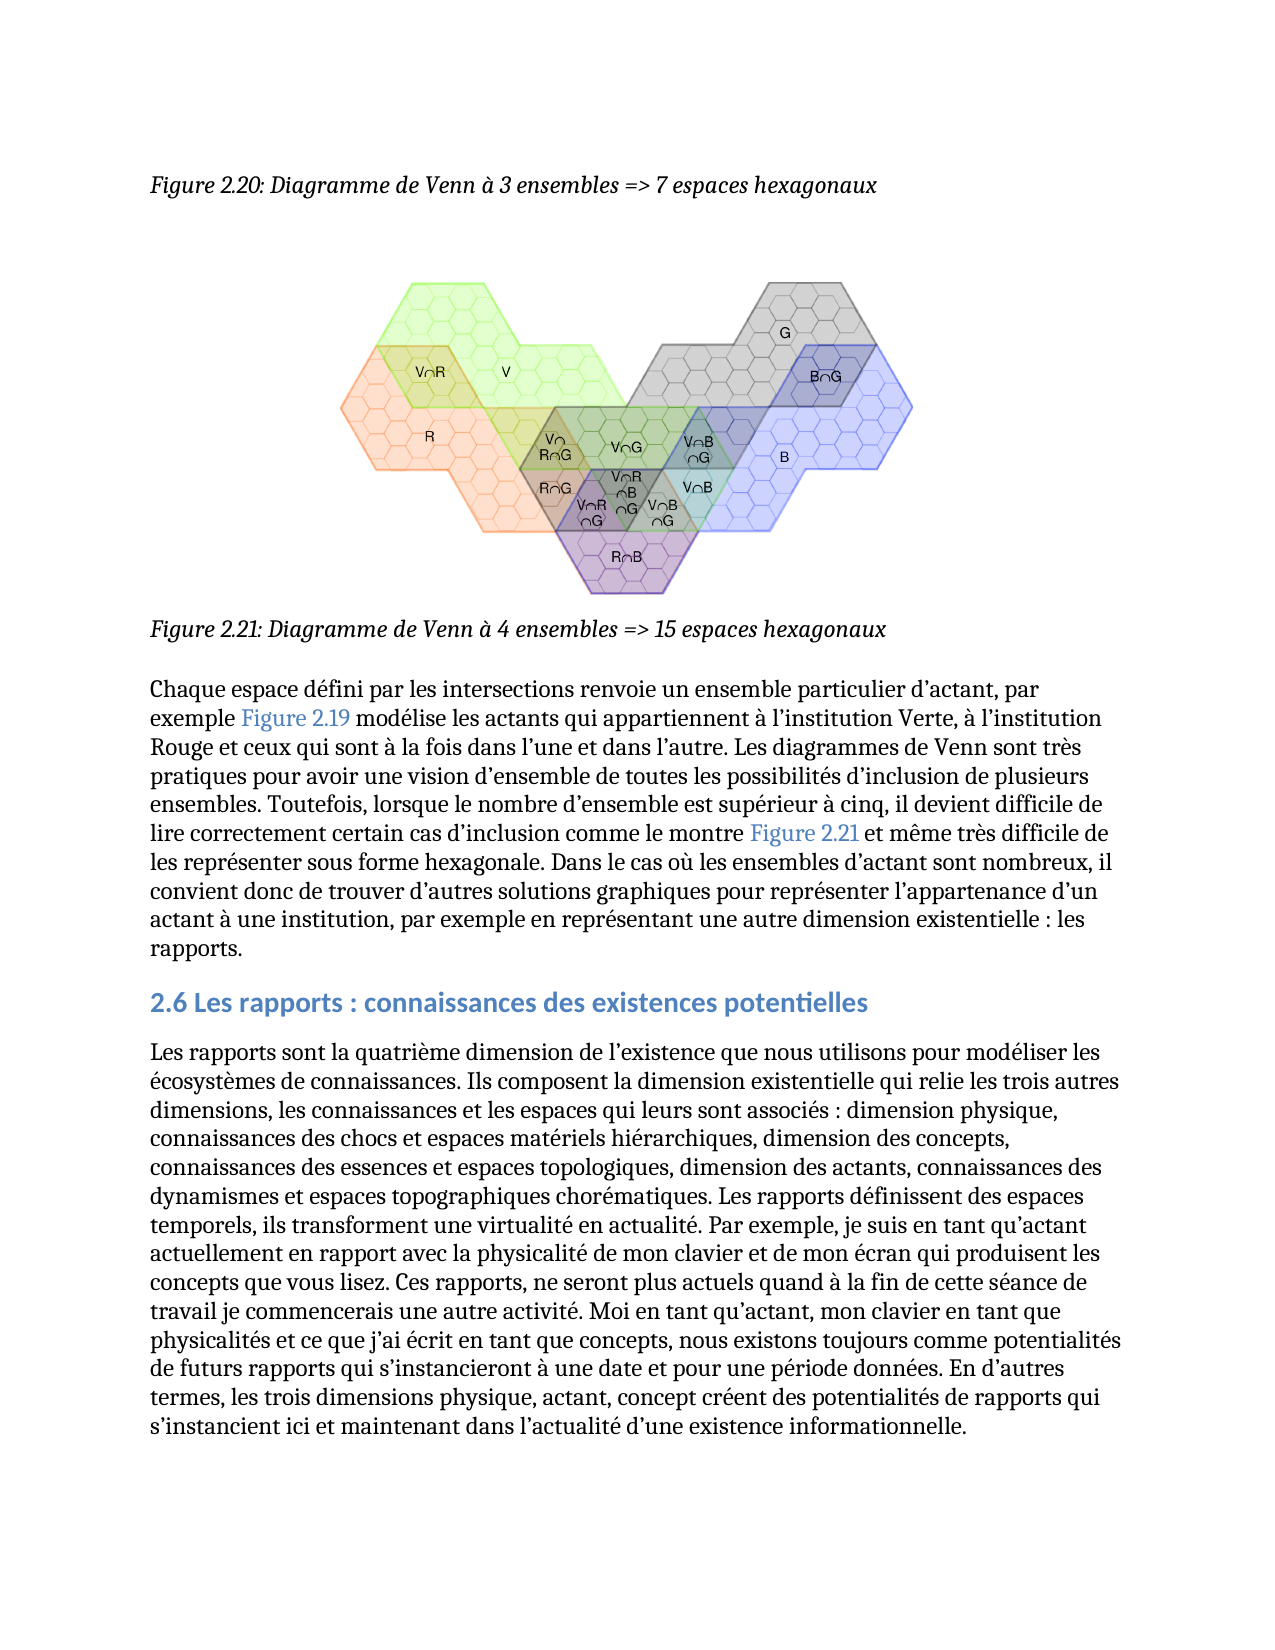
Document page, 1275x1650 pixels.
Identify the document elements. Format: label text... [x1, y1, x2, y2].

subtitle 2.6 Les rapports : connaissances des existences potentielles [150, 984, 1125, 1019]
table_header Figure 2.21: Diagramme de Venn à 4 ensembles => 15 espaces hexagonaux [139, 278, 1114, 657]
picture [339, 282, 914, 595]
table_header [139, 150, 1114, 212]
text Les rapports sont la quatrième dimension de l’existence que nous utilisons pour modéliser les écosystèmes de connaissances. Ils composent la dimension existentielle qui relie les trois autres dimensions, les connaissances et les espaces qui leurs sont associés : dimension physique, connaissances des chocs et espaces matériels hiérarchiques, dimension des concepts, connaissances des essences et espaces topologiques, dimension des actants, connaissances des dynamismes et espaces topographiques chorématiques. Les rapports définissent des espaces temporels, ils transforment une virtualité en actualité. Par exemple, je suis en tant qu’actant actuellement en rapport avec la physicalité de mon clavier et de mon écran qui produisent les concepts que vous lisez. Ces rapports, ne seront plus actuels quand à la fin de cette séance de travail je commencerais une autre activité. Moi en tant qu’actant, mon clavier en tant que physicalités et ce que j’ai écrit en tant que concepts, nous existons toujours comme potentialités de futurs rapports qui s’instancieront à une date et pour une période données. En d’autres termes, les trois dimensions physique, actant, concept créent des potentialités de rapports qui s’instancient ici et maintenant dans l’actualité d’une existence informationnelle. [150, 1038, 1125, 1441]
text Chaque espace défini par les intersections renvoie un ensemble particulier d’actant, par exemple Figure 2.19 modélise les actants qui appartiennent à l’institution Verte, à l’institution Rouge et ceux qui sont à la fois dans l’une et dans l’autre. Les diagrammes de Venn sont très pratiques pour avoir une vision d’ensemble de toutes les possibilités d’inclusion de plusieurs ensembles. Toutefois, lorsque le nombre d’ensemble est supérieur à cinq, il devient difficile de lire correctement certain cas d’inclusion comme le montre Figure 2.21 et même très difficile de les représenter sous forme hexagonale. Dans le cas où les ensembles d’actant sont nombreux, il convient donc de trouver d’autres solutions graphiques pour représenter l’appartenance d’un actant à une institution, par exemple en représentant une autre dimension existentielle : les rapports. [150, 675, 1125, 963]
